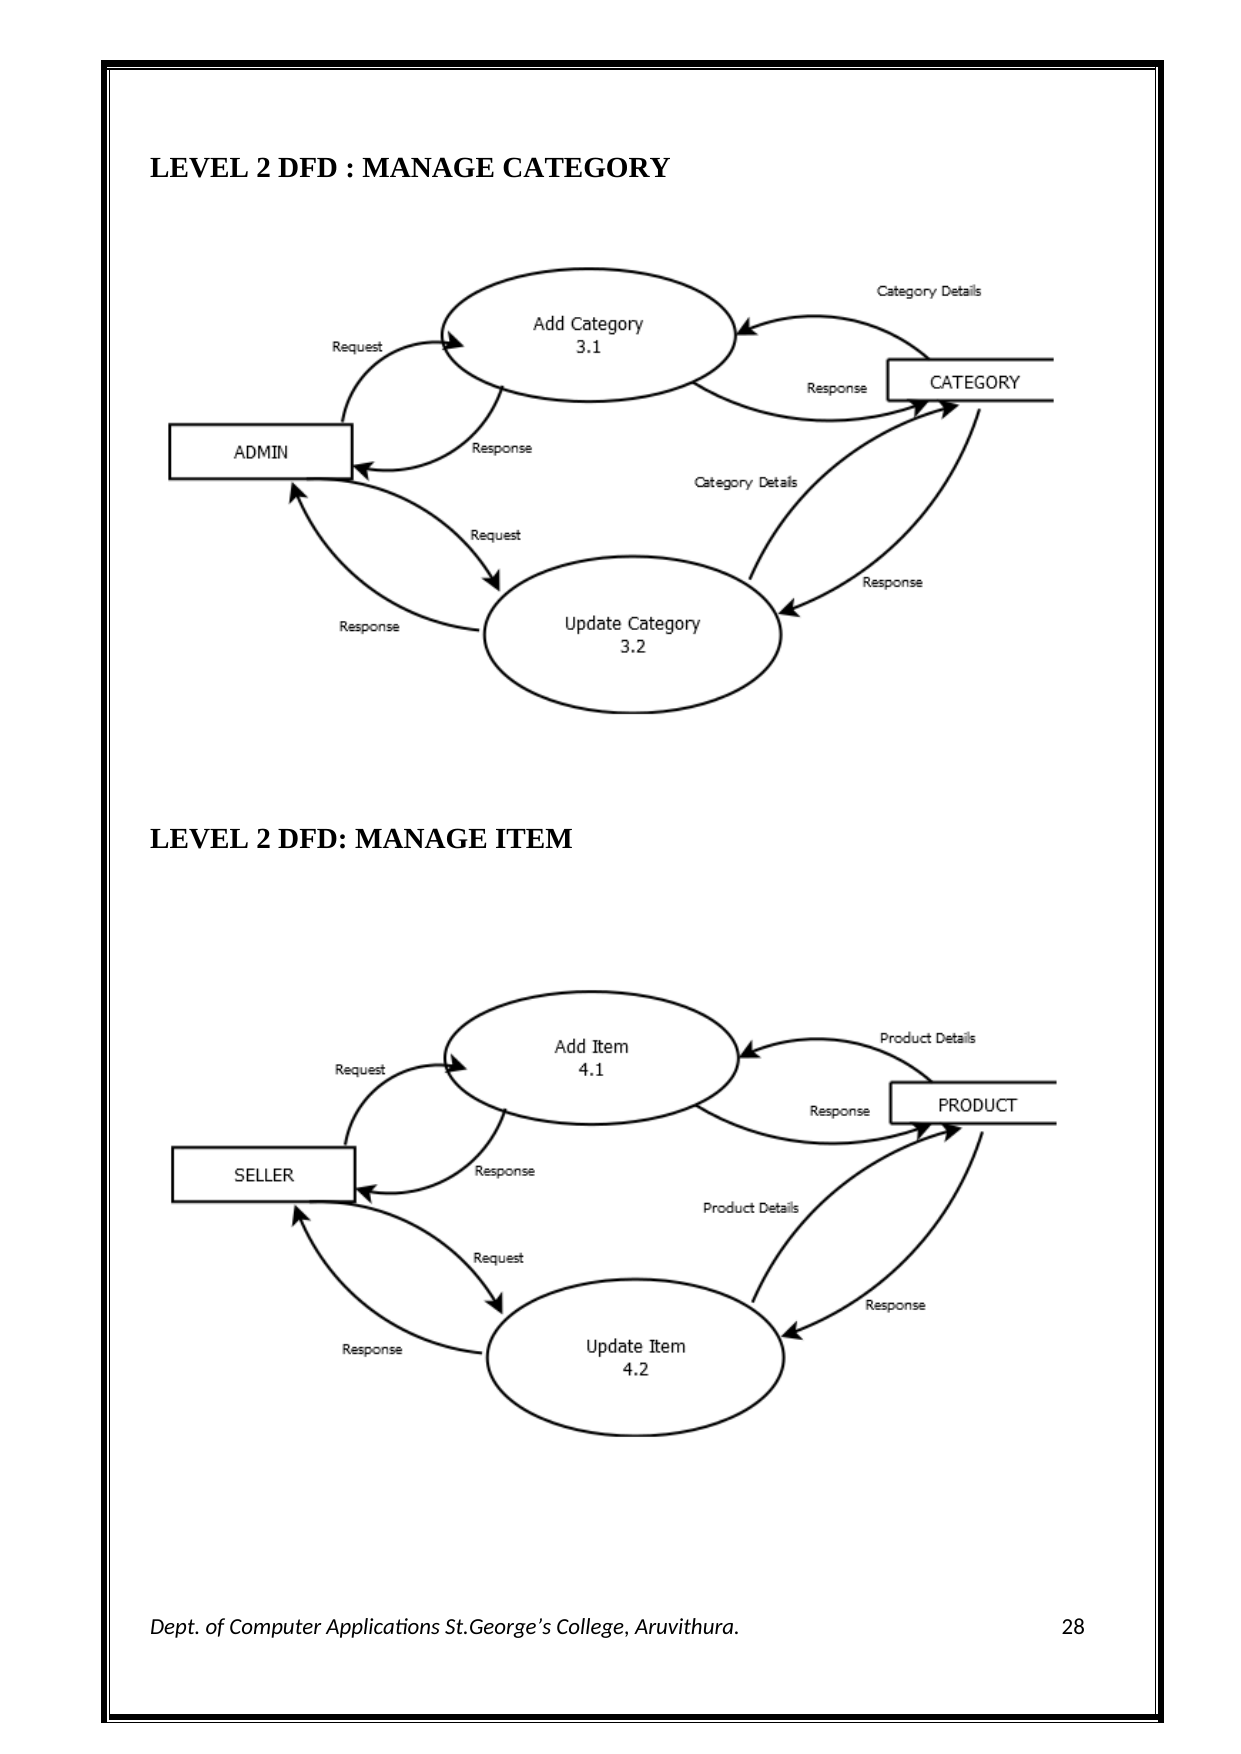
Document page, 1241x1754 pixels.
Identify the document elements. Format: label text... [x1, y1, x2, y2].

picture [150, 209, 1091, 737]
picture [150, 939, 1091, 1467]
text LEVEL 2 DFD : MANAGE CATEGORY [150, 150, 1090, 183]
text LEVEL 2 DFD: MANAGE ITEM [150, 821, 1090, 854]
